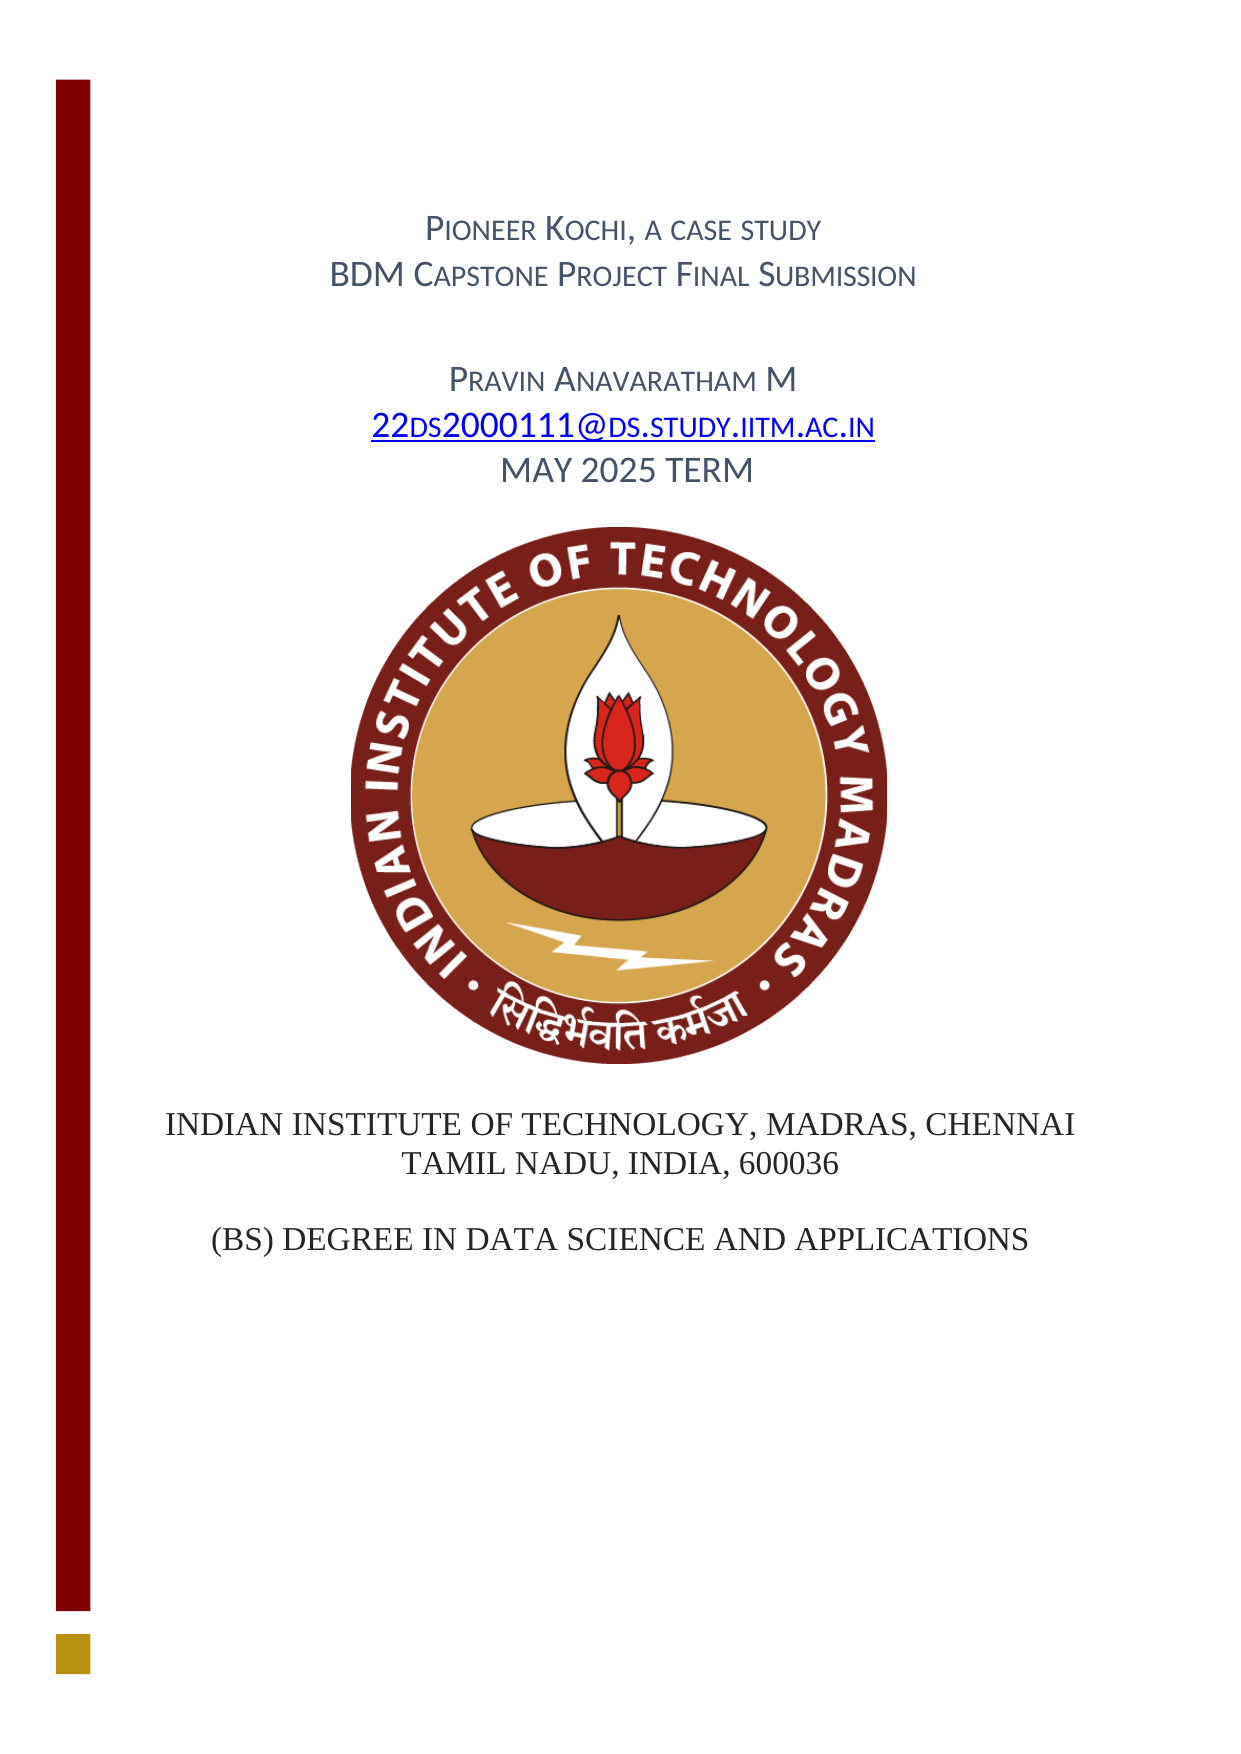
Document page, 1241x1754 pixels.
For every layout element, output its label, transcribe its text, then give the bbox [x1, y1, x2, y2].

picture [351, 527, 888, 1064]
text BDM Capstone Project Final Submission [109, 250, 1137, 295]
text Pravin Anavaratham M [109, 355, 1137, 401]
text 22ds2000111@ds.study.iitm.ac.in [109, 401, 1137, 446]
text Pioneer Kochi, a case study [109, 204, 1137, 250]
text MAY 2025 TERM [109, 446, 1137, 492]
text INDIAN INSTITUTE OF TECHNOLOGY, MADRAS, CHENNAI TAMIL NADU, INDIA, 600036 [116, 1105, 1123, 1181]
text (BS) DEGREE IN DATA SCIENCE AND APPLICATIONS [109, 1220, 1131, 1258]
